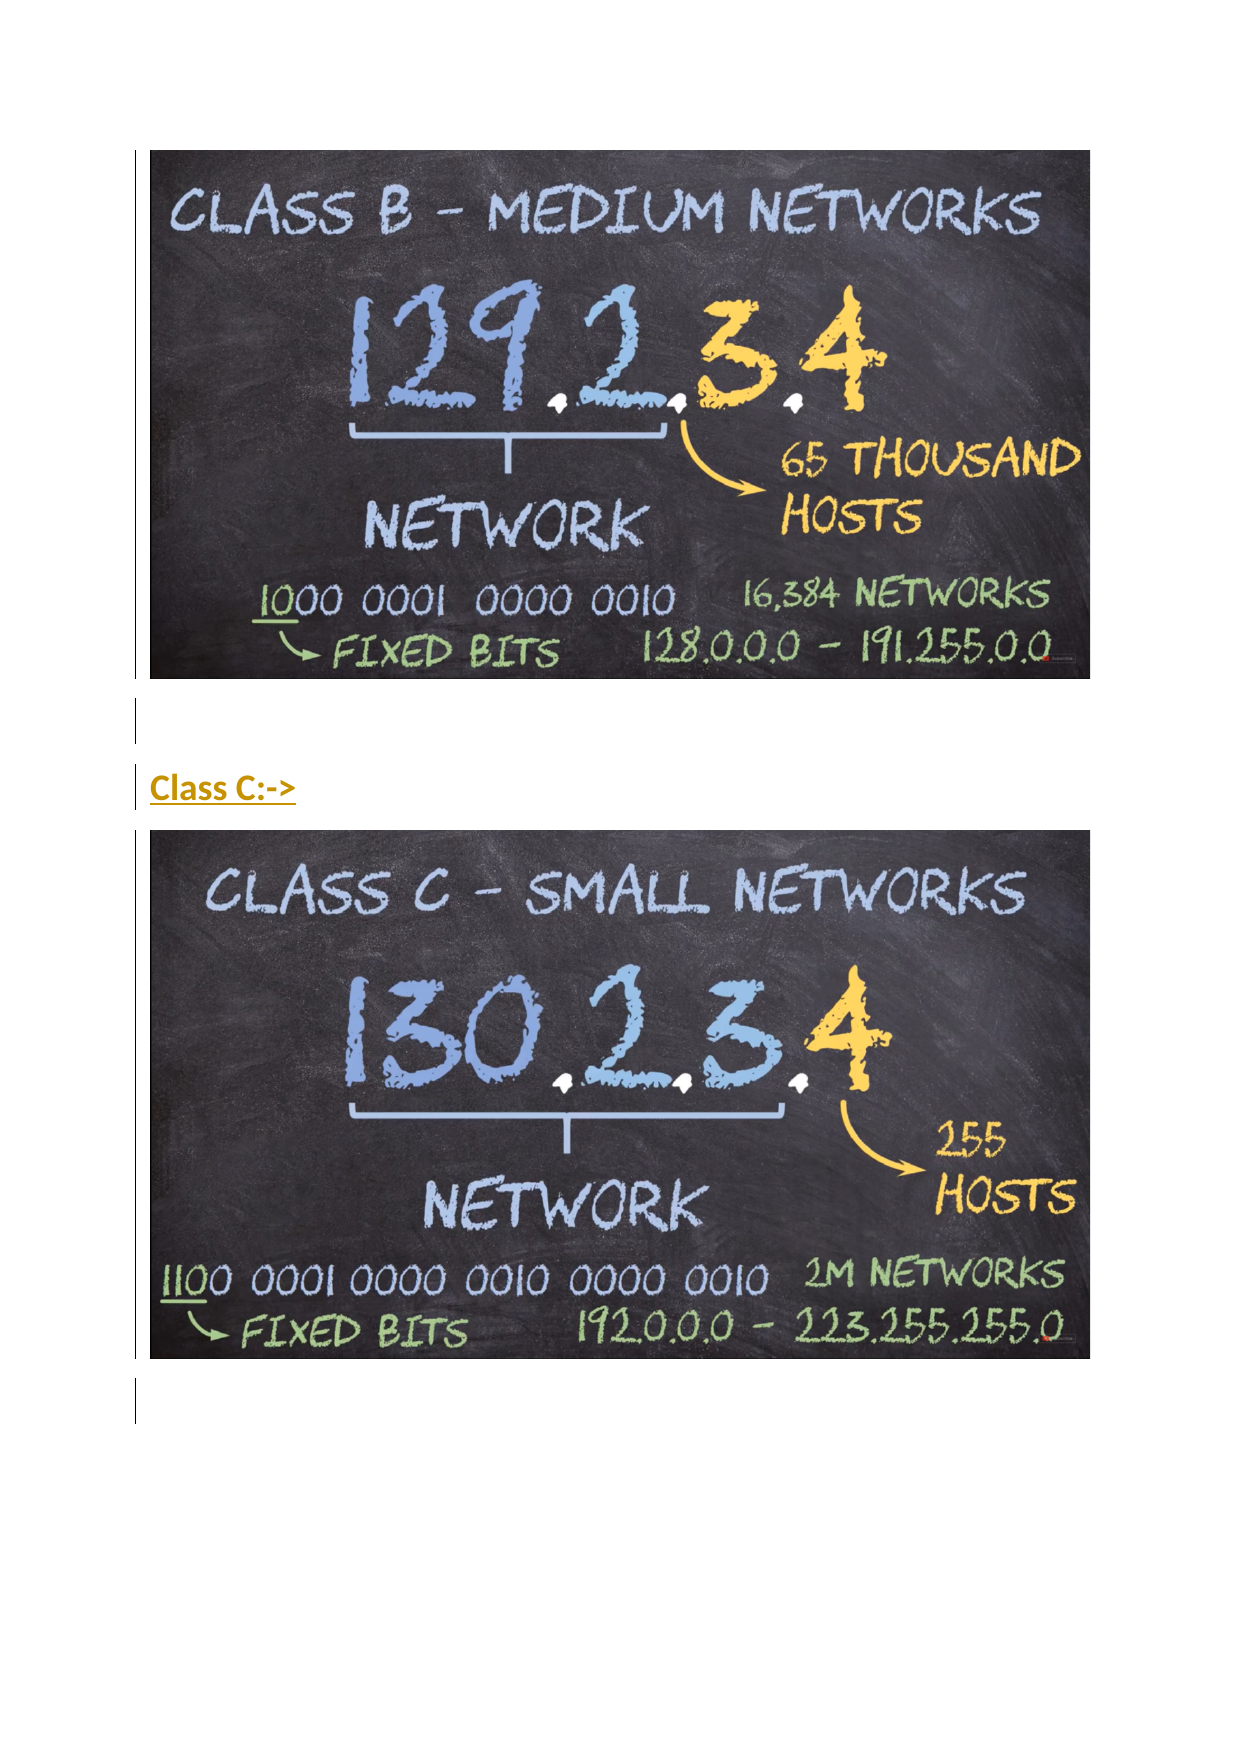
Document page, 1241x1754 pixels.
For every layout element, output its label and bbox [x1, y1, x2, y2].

picture [150, 830, 1091, 1359]
picture [150, 150, 1091, 679]
